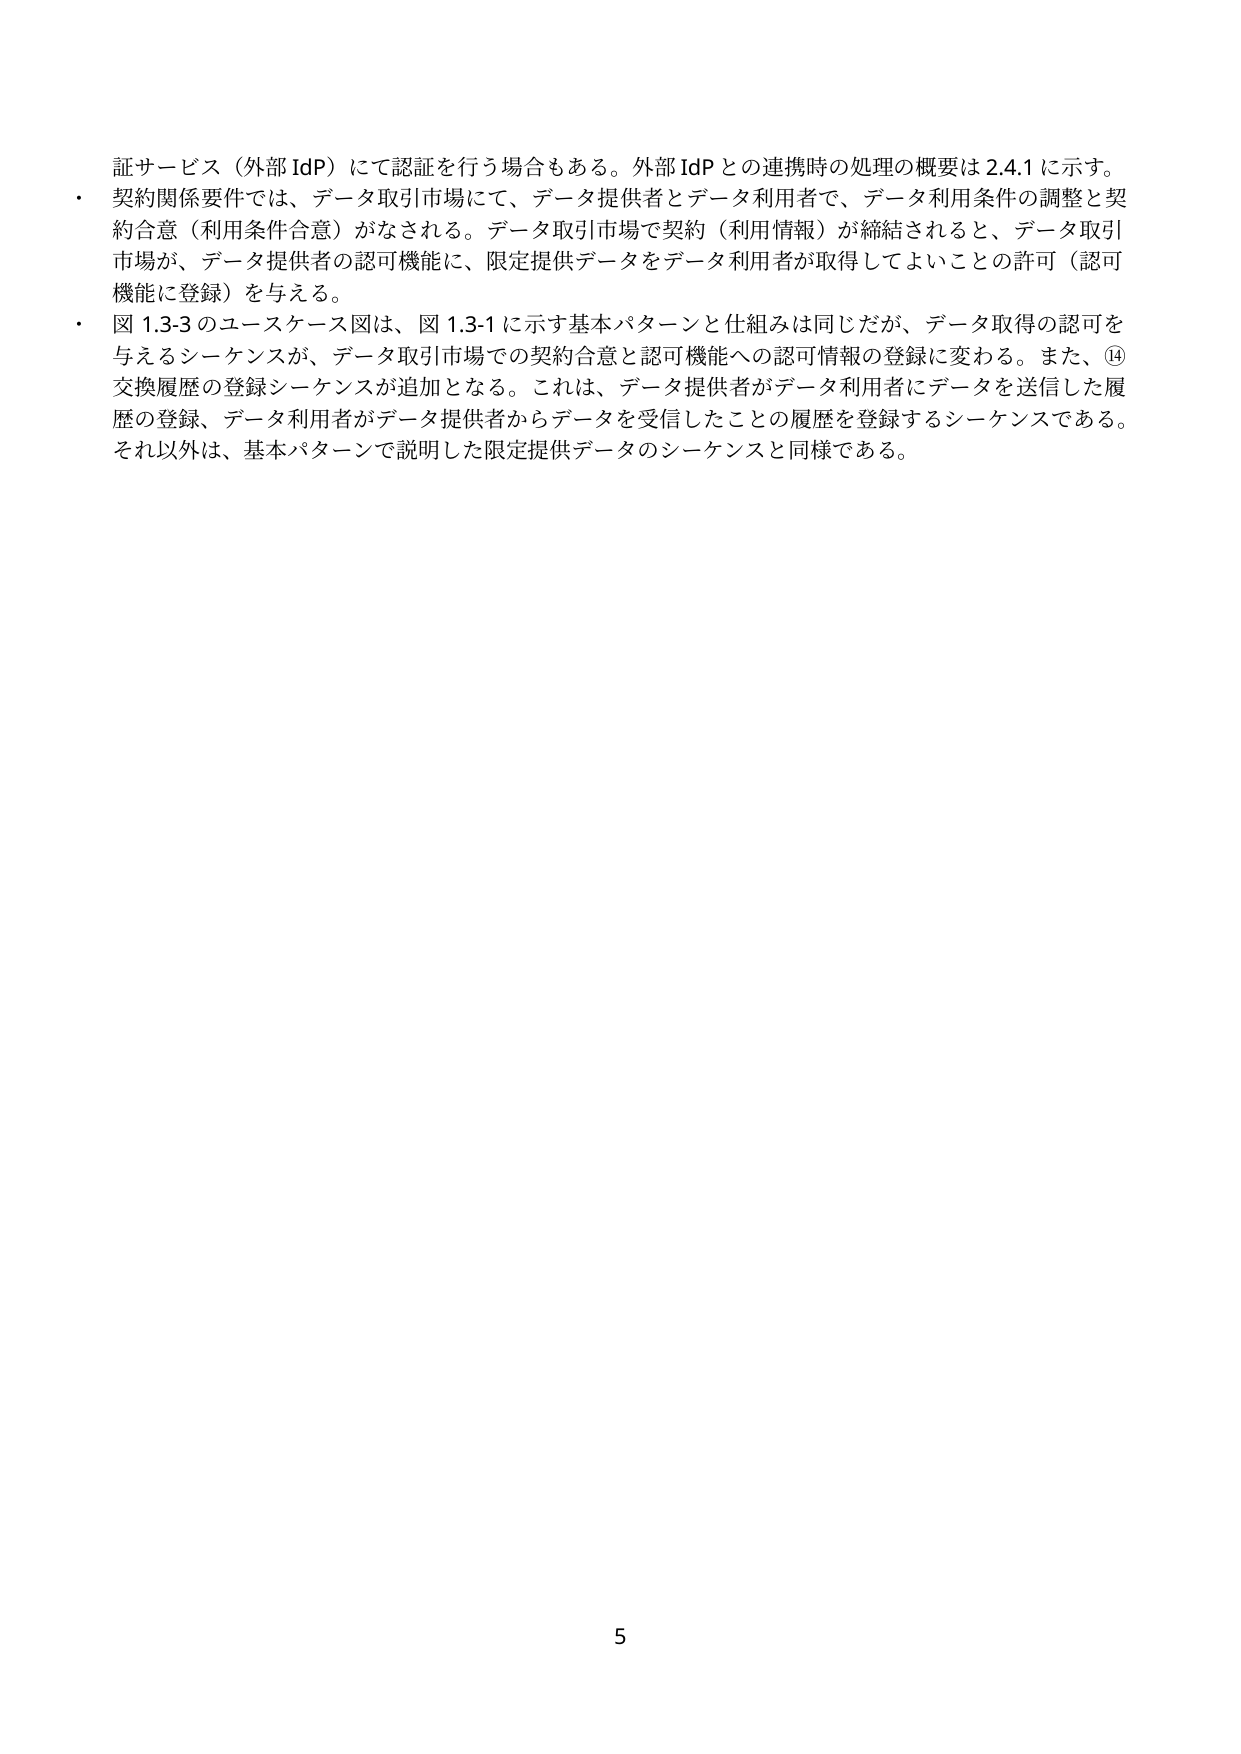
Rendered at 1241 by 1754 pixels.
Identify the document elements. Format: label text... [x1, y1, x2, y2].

list 図 1.3-3のユースケース図は、図 1.3-1に示す基本パターンと仕組みは同じだが、データ取得の認可を与えるシーケンスが、データ取引市場での契約合意と認可機能への認可情報の登録に変わる。また、⑭交換履歴の登録シーケンスが追加となる。これは、データ提供者がデータ利用者にデータを送信した履歴の登録、データ利用者がデータ提供者からデータを受信したことの履歴を登録するシーケンスである。 それ以外は、基本パターンで説明した限定提供データのシーケンスと同様である。 [69, 307, 1128, 465]
list 契約関係要件では、データ取引市場にて、データ提供者とデータ利用者で、データ利用条件の調整と契約合意（利用条件合意）がなされる。データ取引市場で契約（利用情報）が締結されると、データ取引市場が、データ提供者の認可機能に、限定提供データをデータ利用者が取得してよいことの許可（認可機能に登録）を与える。 [69, 182, 1128, 307]
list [69, 150, 1128, 182]
